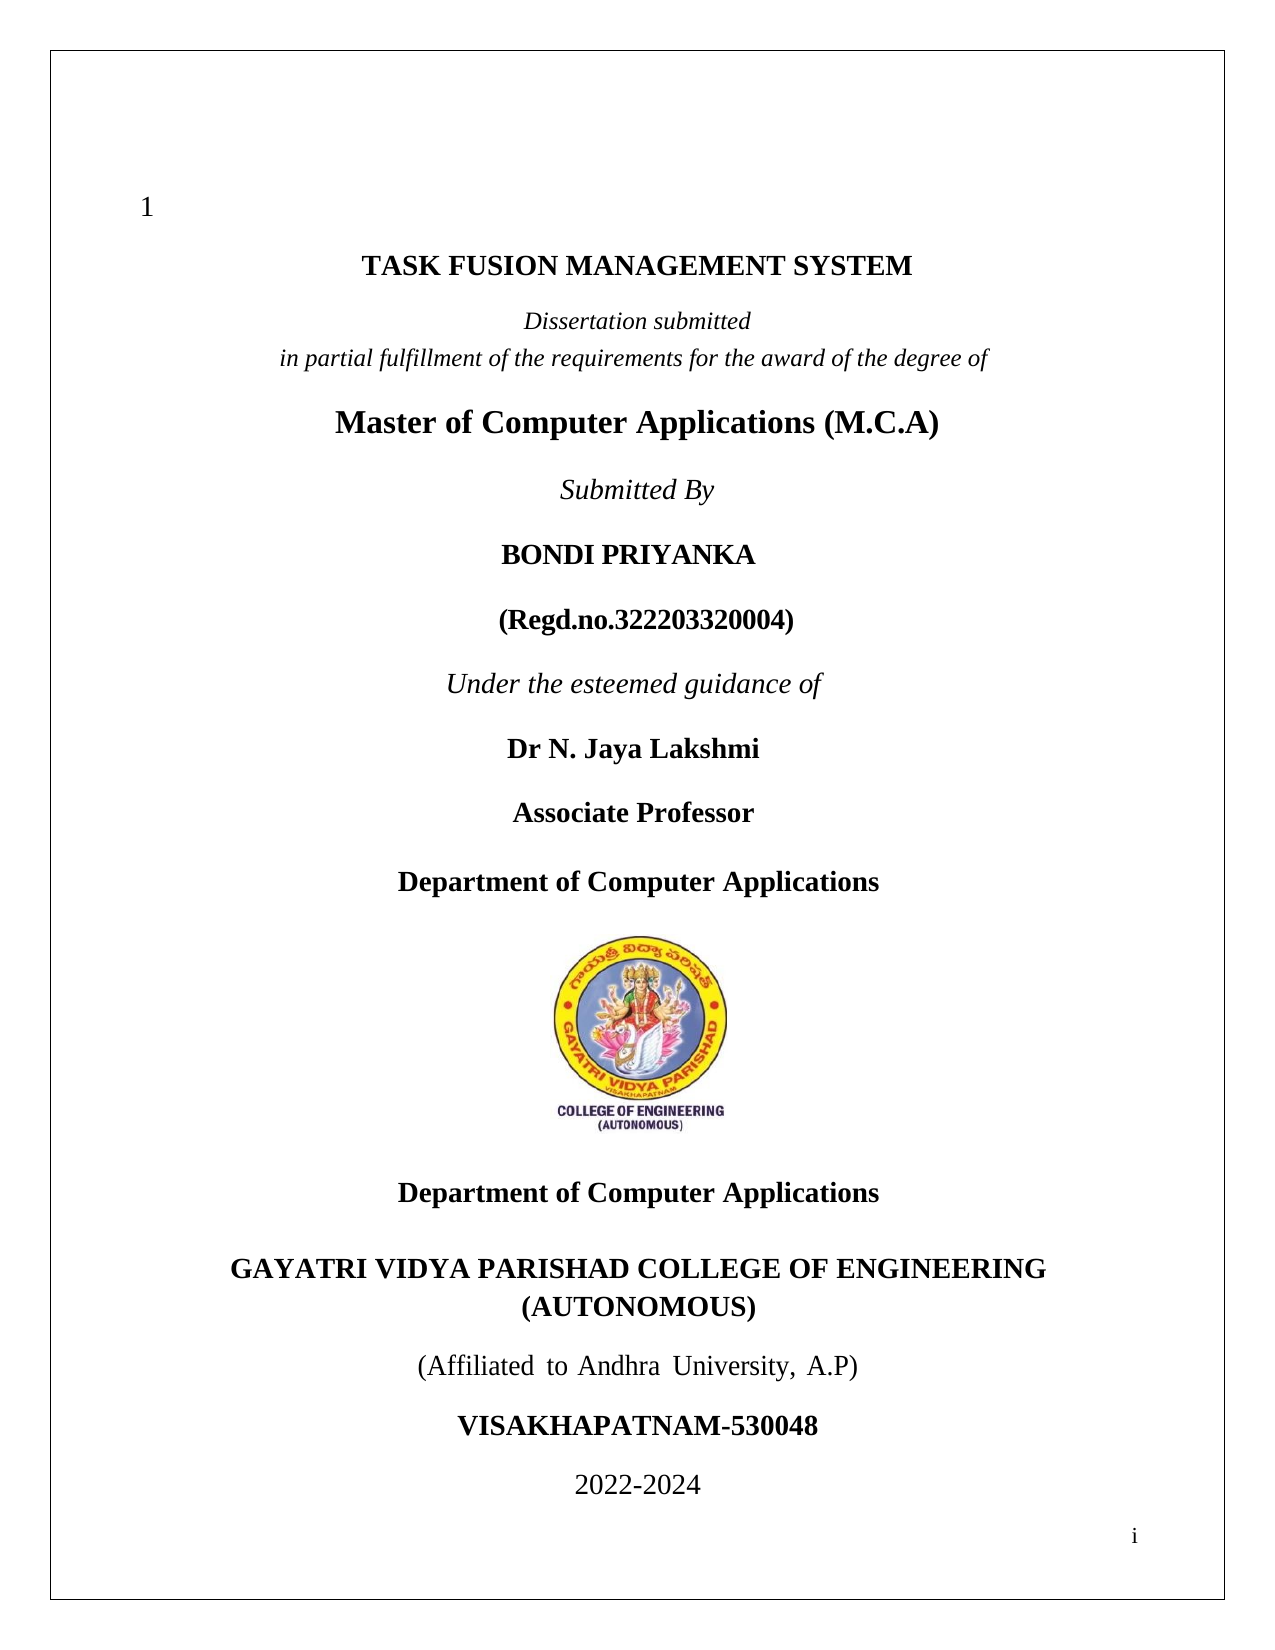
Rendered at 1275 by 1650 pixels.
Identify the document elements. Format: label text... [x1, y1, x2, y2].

subtitle (Regd.no.322203320004) [429, 602, 896, 636]
subtitle (AUTONOMOUS) [139, 1289, 1138, 1323]
subtitle TASK FUSION MANAGEMENT SYSTEM [139, 248, 1135, 281]
subtitle Dissertation submitted [139, 306, 1135, 335]
subtitle Department of Computer Applications [139, 1176, 1138, 1209]
subtitle Dr N. Jaya Lakshmi [139, 731, 1127, 764]
subtitle in partial fulfillment of the requirements for the award of the degree of [139, 343, 1127, 372]
subtitle Department of Computer Applications [139, 864, 1138, 898]
subtitle BONDI PRIYANKA [150, 537, 896, 571]
text 1 [139, 189, 1138, 223]
subtitle GAYATRI VIDYA PARISHAD COLLEGE OF ENGINEERING [139, 1251, 1138, 1285]
subtitle Master of Computer Applications (M.C.A) [139, 402, 1135, 440]
subtitle Under the esteemed guidance of [139, 666, 1127, 700]
picture [550, 934, 728, 1134]
subtitle 2022-2024 [139, 1468, 1135, 1501]
subtitle Associate Professor [139, 795, 1127, 828]
subtitle Submitted By [139, 472, 1135, 506]
text (Affiliated to Andhra University, A.P) VISAKHAPATNAM-530048 [404, 1348, 871, 1441]
